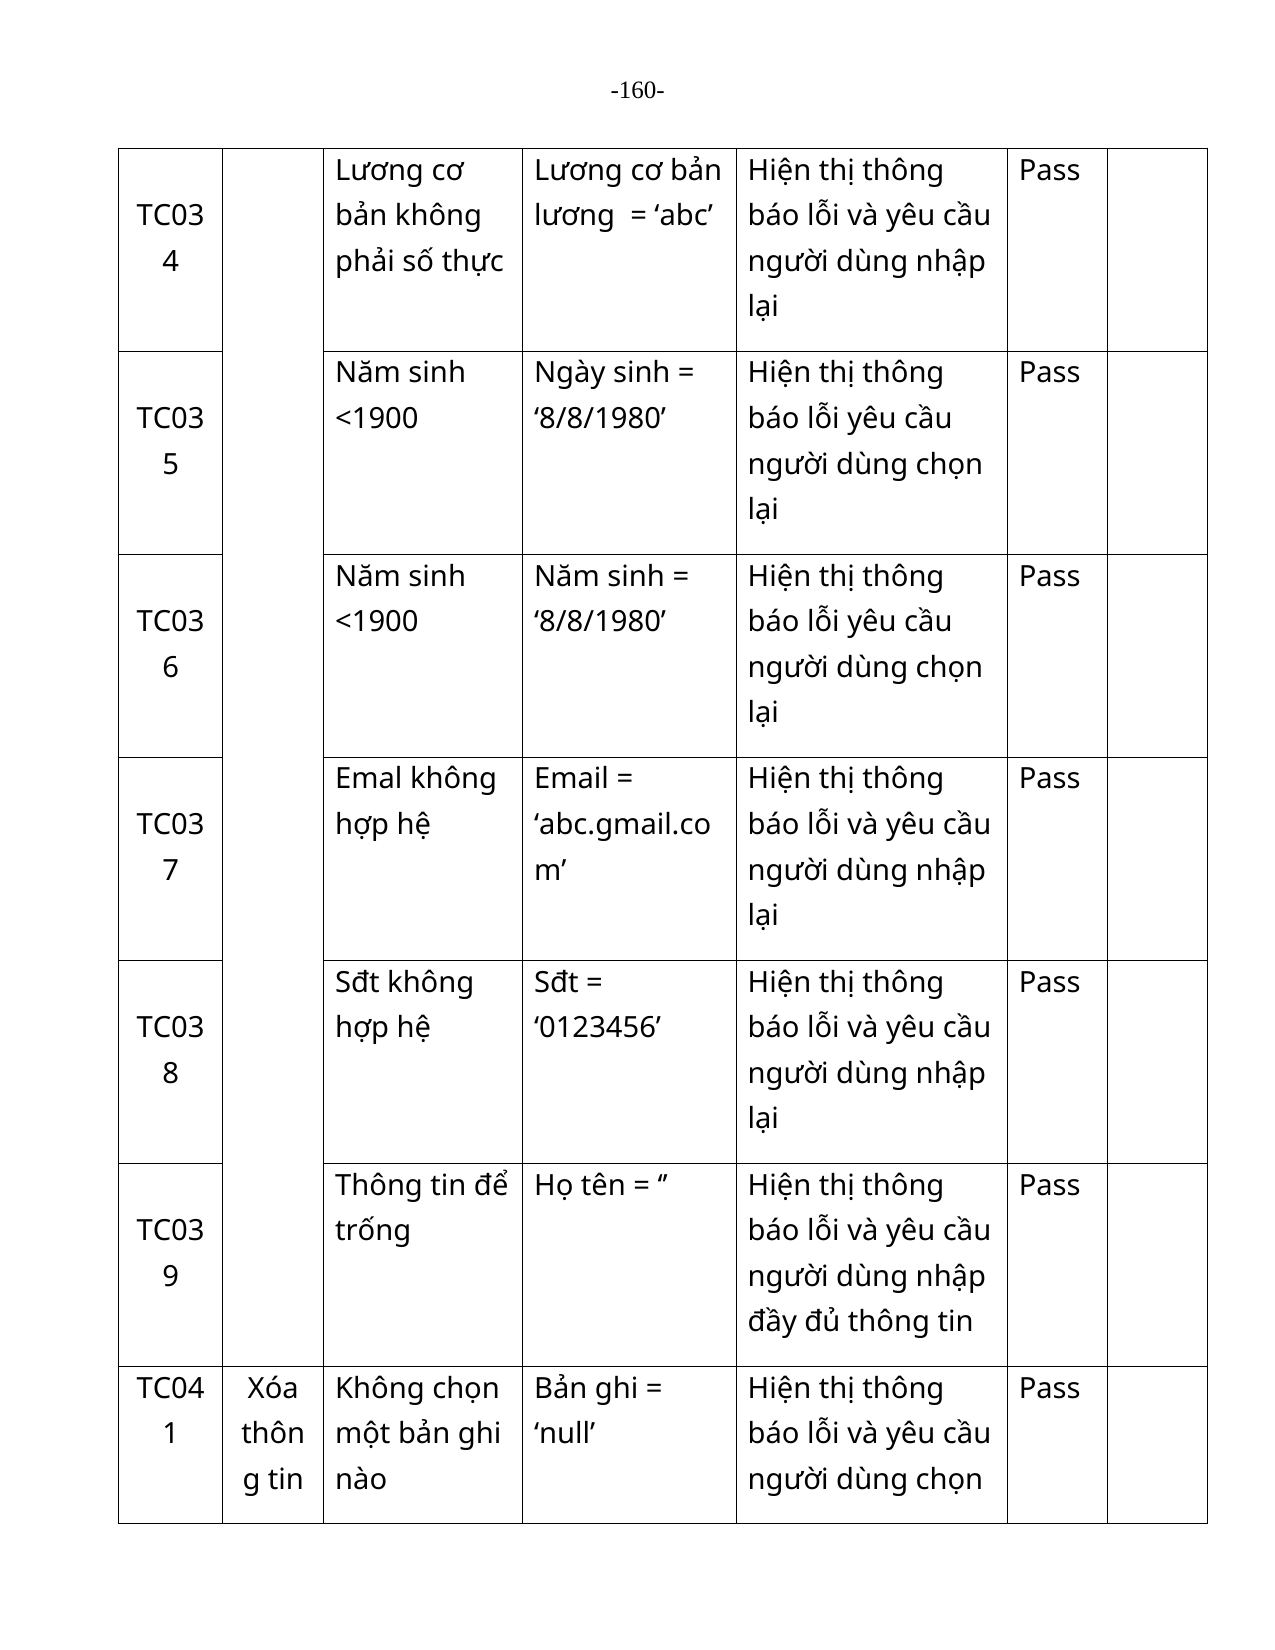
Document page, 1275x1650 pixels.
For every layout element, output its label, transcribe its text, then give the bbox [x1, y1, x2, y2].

table_cell Hiện thị thông báo lỗi và yêu cầu người dùng nhập lại [737, 758, 1007, 960]
table_cell Năm sinh = ‘8/8/1980’ [523, 555, 736, 757]
table_cell TC039 [119, 1164, 222, 1366]
table_cell Sđt không hợp hệ [324, 961, 522, 1163]
table_cell Pass [1008, 1164, 1107, 1366]
table_cell Năm sinh <1900 [324, 352, 522, 554]
table_cell TC041 [119, 1367, 222, 1523]
table_cell Hiện thị thông báo lỗi và yêu cầu người dùng nhập đầy đủ thông tin [737, 1164, 1007, 1366]
table_cell TC038 [119, 961, 222, 1163]
table_cell Bản ghi = ‘null’ [523, 1367, 736, 1523]
table_cell Pass [1008, 961, 1107, 1163]
table_cell Xóa thông tin [223, 1367, 323, 1523]
table_cell Lương cơ bản không phải số thực [324, 149, 522, 351]
table_cell TC036 [119, 555, 222, 757]
table_cell Pass [1008, 1367, 1107, 1523]
table_cell Hiện thị thông báo lỗi và yêu cầu người dùng nhập lại [737, 961, 1007, 1163]
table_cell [737, 149, 1007, 351]
table_cell [1108, 149, 1207, 351]
table_cell TC037 [119, 758, 222, 960]
table_cell Emal không hợp hệ [324, 758, 522, 960]
table_cell [1108, 1164, 1207, 1366]
table_cell Hiện thị thông báo lỗi yêu cầu người dùng chọn lại [737, 352, 1007, 554]
table_cell Pass [1008, 758, 1107, 960]
table_cell [1108, 758, 1207, 960]
table_cell Pass [1008, 555, 1107, 757]
table_cell Sđt = ‘0123456’ [523, 961, 736, 1163]
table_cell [737, 1367, 1007, 1523]
table_cell Lương cơ bản lương = ‘abc’ [523, 149, 736, 351]
table_cell [1108, 961, 1207, 1163]
table_cell [1108, 555, 1207, 757]
table_cell Họ tên = ‘’ [523, 1164, 736, 1366]
table_cell TC035 [119, 352, 222, 554]
table_cell TC034 [119, 149, 222, 351]
table_cell [1108, 1367, 1207, 1523]
table_cell Pass [1008, 352, 1107, 554]
table_cell Email = ‘abc.gmail.com’ [523, 758, 736, 960]
table_cell Hiện thị thông báo lỗi yêu cầu người dùng chọn lại [737, 555, 1007, 757]
table_cell Pass [1008, 149, 1107, 351]
table_cell Năm sinh <1900 [324, 555, 522, 757]
table_cell Thông tin để trống [324, 1164, 522, 1366]
table_cell Ngày sinh = ‘8/8/1980’ [523, 352, 736, 554]
table_cell [1108, 352, 1207, 554]
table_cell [324, 1367, 522, 1523]
